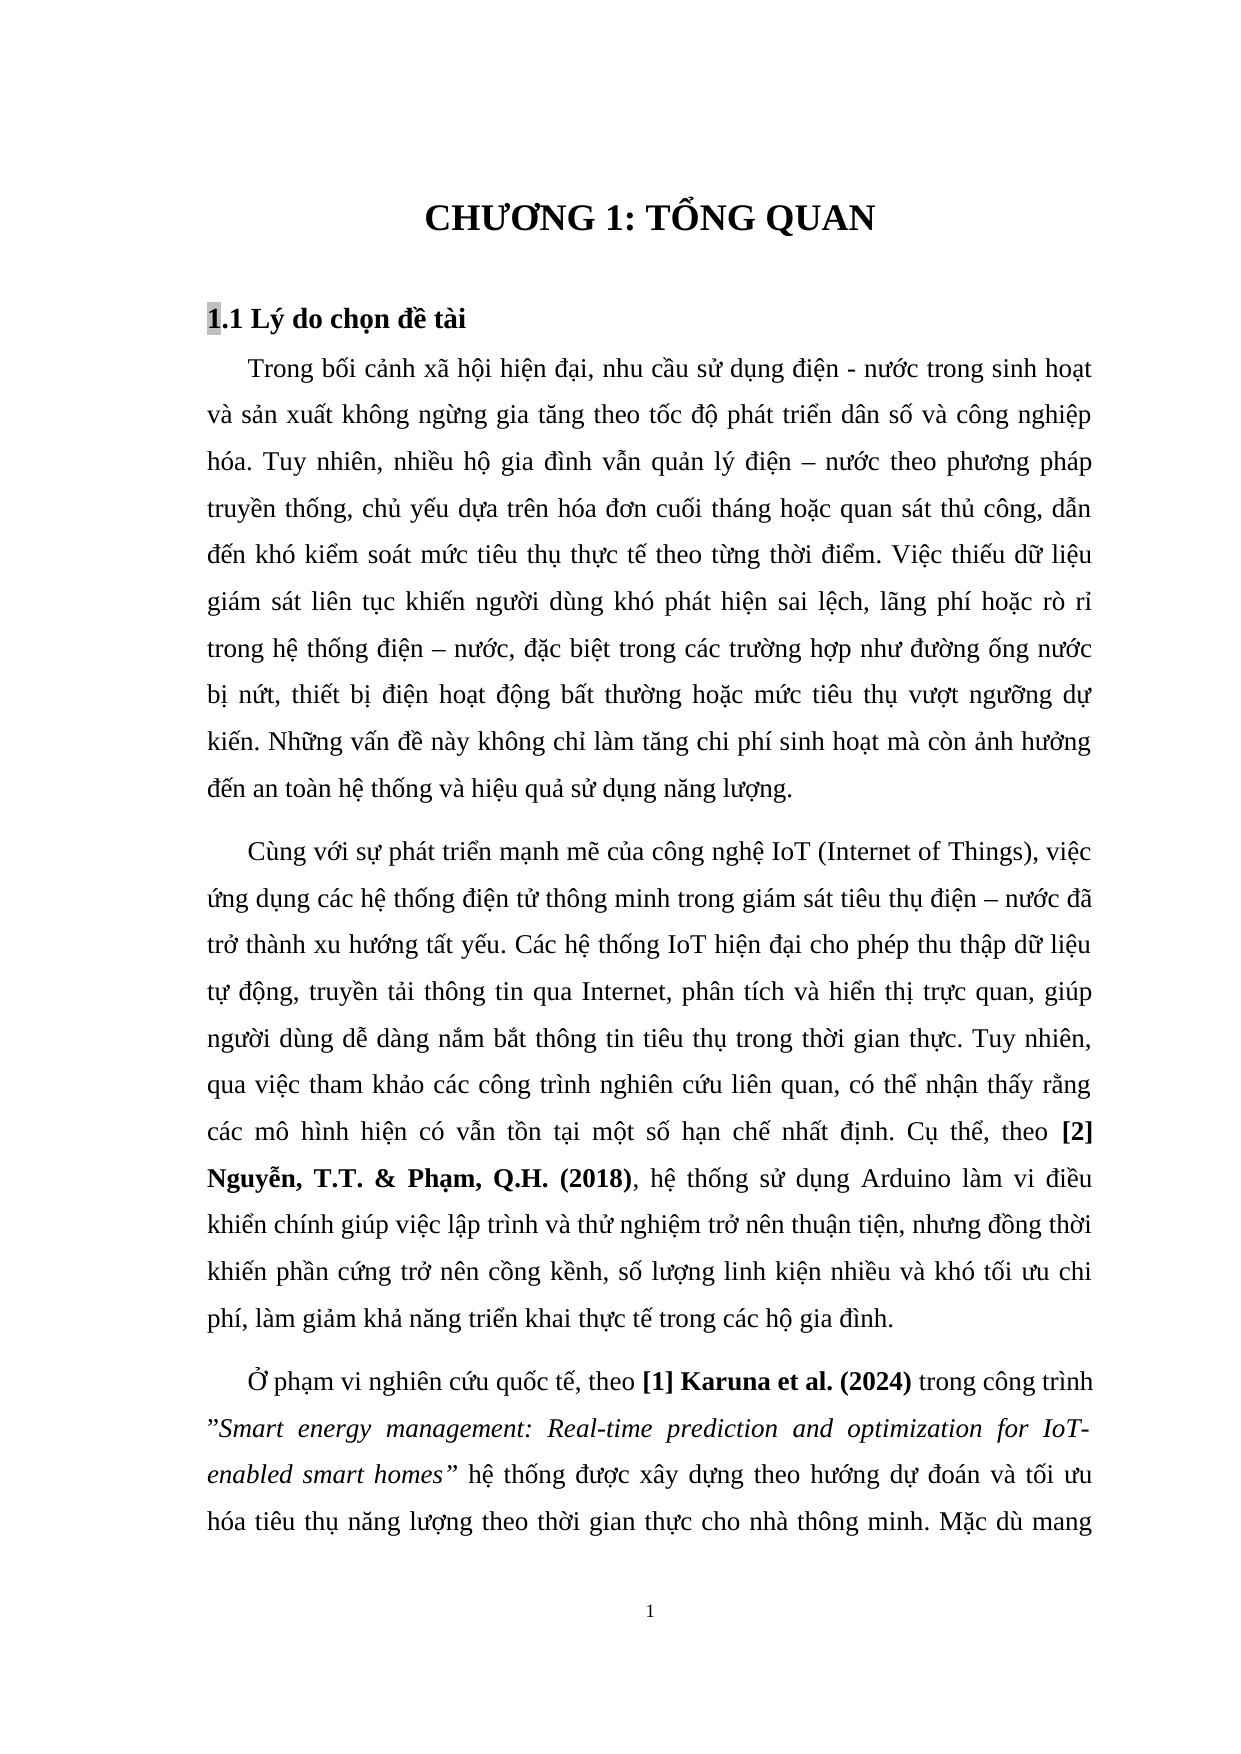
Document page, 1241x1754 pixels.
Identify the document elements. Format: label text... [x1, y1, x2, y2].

subtitle CHƯƠNG 1: TỔNG QUAN [207, 195, 1093, 238]
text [207, 1365, 1093, 1536]
text Trong bối cảnh xã hội hiện đại, nhu cầu sử dụng điện - nước trong sinh hoạt và sản xuất không ngừng gia tăng theo tốc độ phát triển dân số và công nghiệp hóa. Tuy nhiên, nhiều hộ gia đình vẫn quản lý điện – nước theo phương pháp truyền thống, chủ yếu dựa trên hóa đơn cuối tháng hoặc quan sát thủ công, dẫn đến khó kiểm soát mức tiêu thụ thực tế theo từng thời điểm. Việc thiếu dữ liệu giám sát liên tục khiến người dùng khó phát hiện sai lệch, lãng phí hoặc rò rỉ trong hệ thống điện – nước, đặc biệt trong các trường hợp như đường ống nước bị nứt, thiết bị điện hoạt động bất thường hoặc mức tiêu thụ vượt ngưỡng dự kiến. Những vấn đề này không chỉ làm tăng chi phí sinh hoạt mà còn ảnh hưởng đến an toàn hệ thống và hiệu quả sử dụng năng lượng. [207, 352, 1093, 803]
text Cùng với sự phát triển mạnh mẽ của công nghệ IoT (Internet of Things), việc ứng dụng các hệ thống điện tử thông minh trong giám sát tiêu thụ điện – nước đã trở thành xu hướng tất yếu. Các hệ thống IoT hiện đại cho phép thu thập dữ liệu tự động, truyền tải thông tin qua Internet, phân tích và hiển thị trực quan, giúp người dùng dễ dàng nắm bắt thông tin tiêu thụ trong thời gian thực. Tuy nhiên, qua việc tham khảo các công trình nghiên cứu liên quan, có thể nhận thấy rằng các mô hình hiện có vẫn tồn tại một số hạn chế nhất định. Cụ thể, theo [2] Nguyễn, T.T. & Phạm, Q.H. (2018), hệ thống sử dụng Arduino làm vi điều khiển chính giúp việc lập trình và thử nghiệm trở nên thuận tiện, nhưng đồng thời khiến phần cứng trở nên cồng kềnh, số lượng linh kiện nhiều và khó tối ưu chi phí, làm giảm khả năng triển khai thực tế trong các hộ gia đình. [207, 835, 1093, 1333]
subtitle 1.1 Lý do chọn đề tài [221, 302, 1093, 335]
